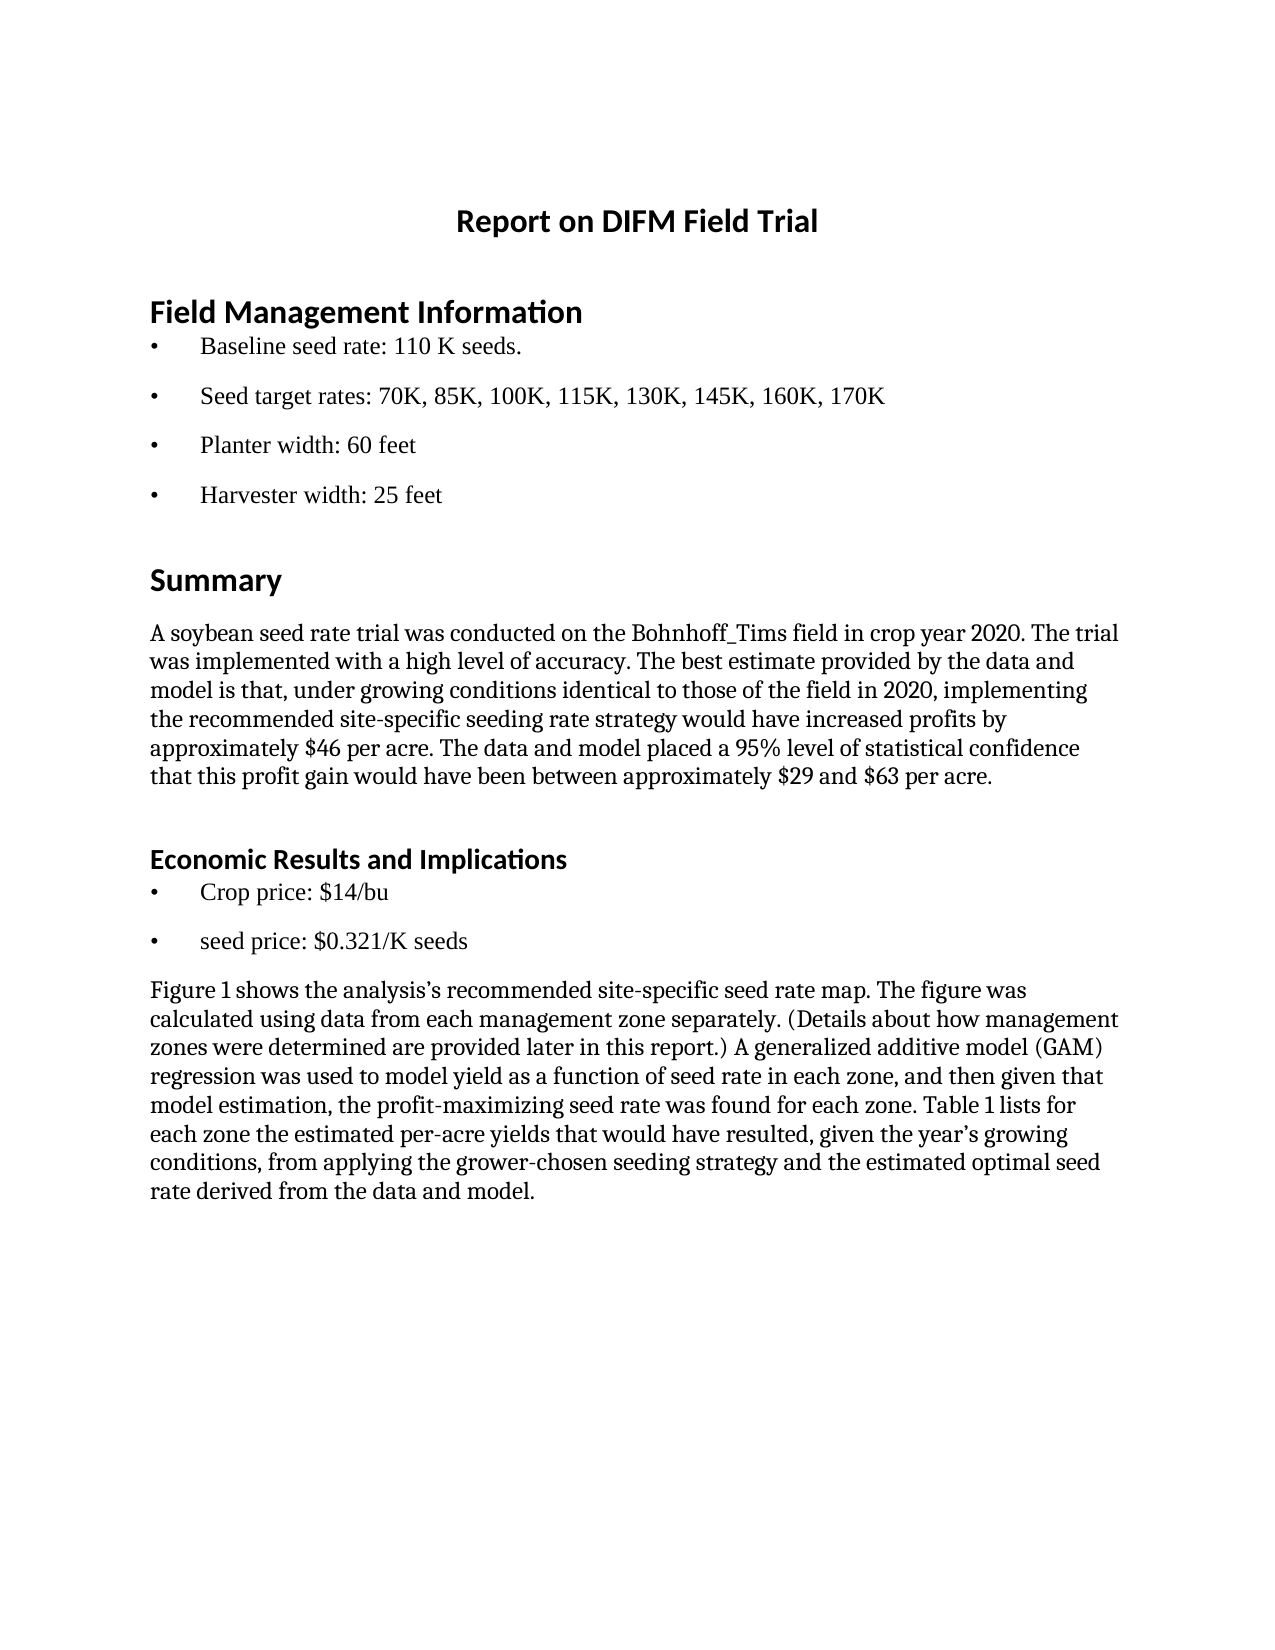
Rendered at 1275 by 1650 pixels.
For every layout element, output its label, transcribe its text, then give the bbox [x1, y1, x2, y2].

list Crop price: $14/bu [150, 877, 1125, 905]
subtitle Economic Results and Implications [150, 841, 1125, 877]
subtitle Field Management Information [150, 291, 1125, 331]
list Planter width: 60 feet [150, 431, 1125, 459]
title Report on DIFM Field Trial [150, 200, 1125, 241]
list seed price: $0.321/K seeds [150, 926, 1125, 955]
subtitle Summary [150, 559, 1125, 600]
list Baseline seed rate: 110 K seeds. [150, 331, 1125, 360]
text Figure 1 shows the analysis’s recommended site-specific seed rate map. The figure was calculated using data from each management zone separately. (Details about how management zones were determined are provided later in this report.) A generalized additive model (GAM) regression was used to model yield as a function of seed rate in each zone, and then given that model estimation, the profit-maximizing seed rate was found for each zone. Table 1 lists for each zone the estimated per-acre yields that would have resulted, given the year’s growing conditions, from applying the grower-chosen seeding strategy and the estimated optimal seed rate derived from the data and model. [150, 976, 1125, 1206]
list Harvester width: 25 feet [150, 480, 1125, 509]
list Seed target rates: 70K, 85K, 100K, 115K, 130K, 145K, 160K, 170K [150, 381, 1125, 410]
text A soybean seed rate trial was conducted on the Bohnhoff_Tims field in crop year 2020. The trial was implemented with a high level of accuracy. The best estimate provided by the data and model is that, under growing conditions identical to those of the field in 2020, implementing the recommended site-specific seeding rate strategy would have increased profits by approximately $46 per acre. The data and model placed a 95% level of statistical confidence that this profit gain would have been between approximately $29 and $63 per acre. [150, 618, 1125, 791]
